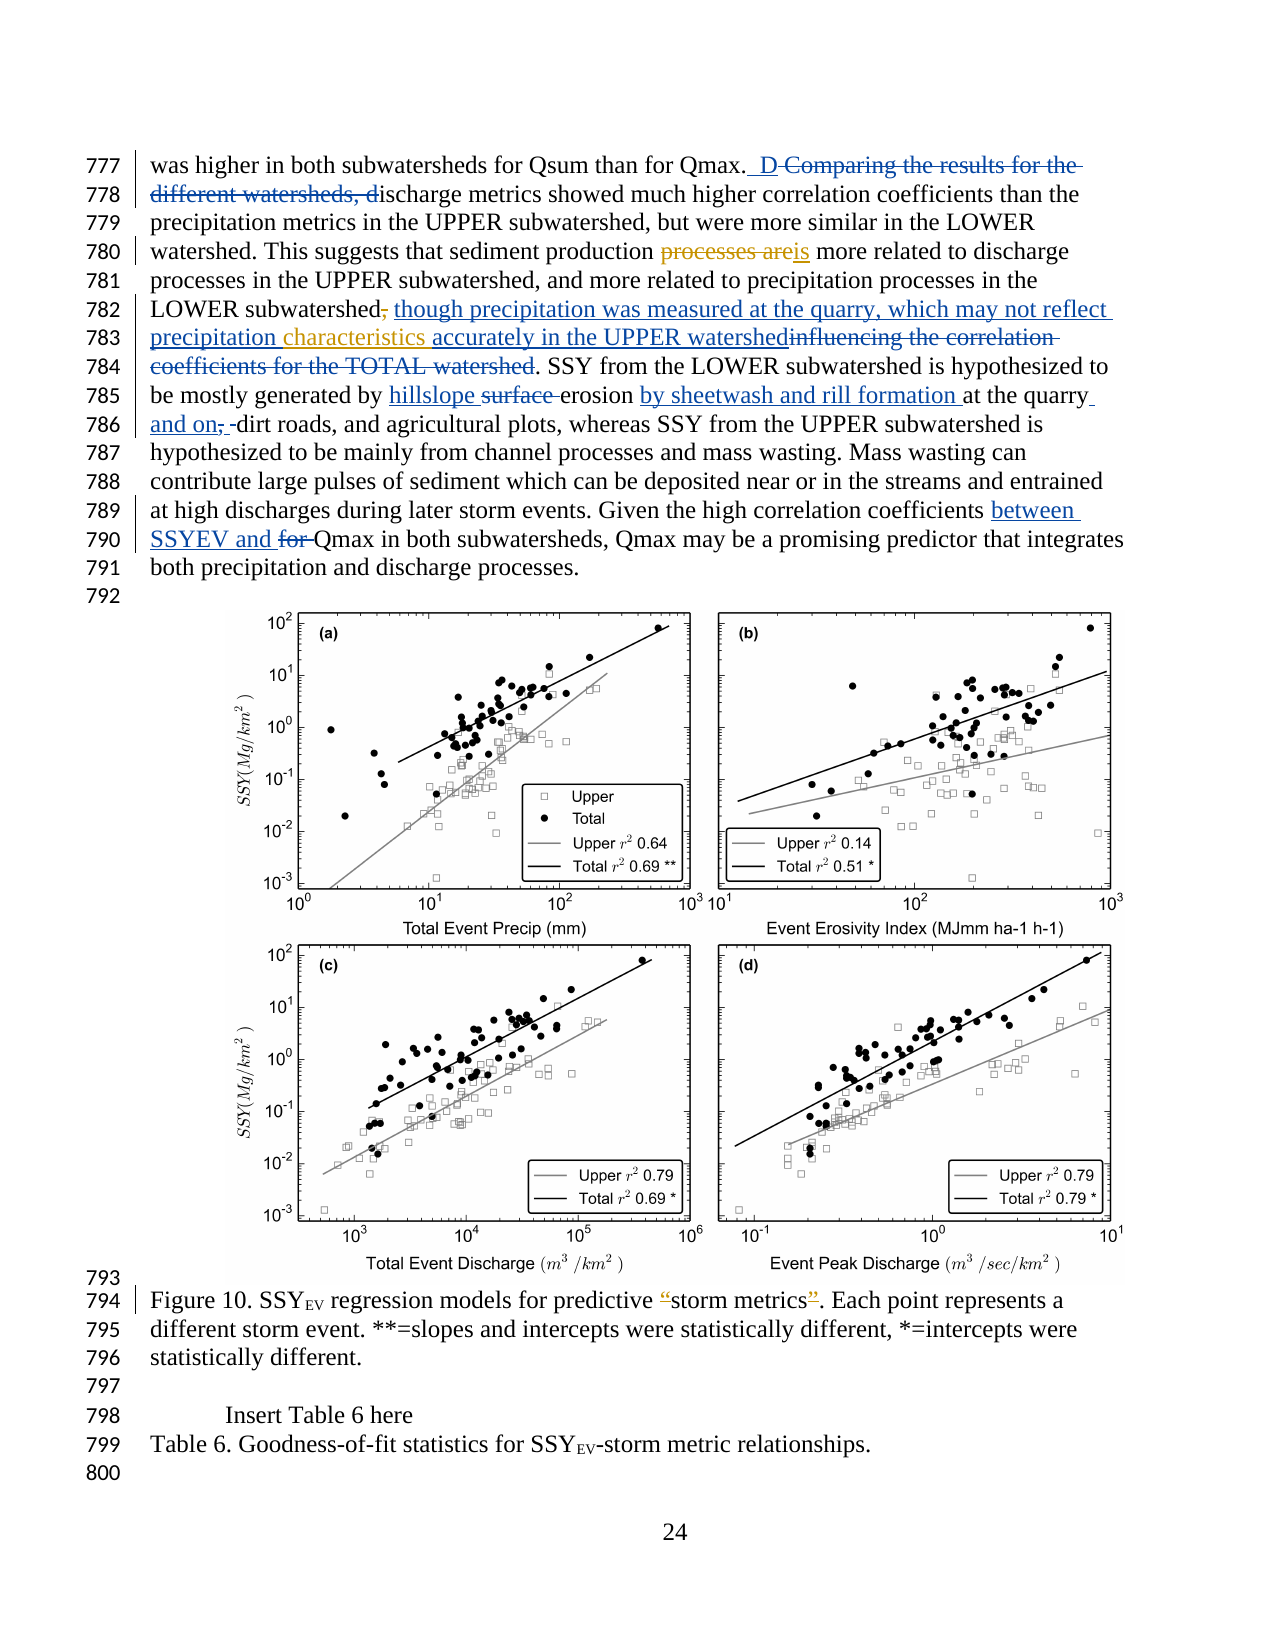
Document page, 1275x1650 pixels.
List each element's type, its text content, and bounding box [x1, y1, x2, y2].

picture [225, 610, 1125, 1285]
text Figure 10. SSYEV regression models for predictive storm metrics. Each point represents a different storm event. **=slopes and intercepts were statistically different, *=intercepts were statistically different. [150, 1285, 1125, 1371]
text Insert Table 6 here [150, 1400, 1125, 1429]
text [150, 150, 1125, 581]
text Table 6. Goodness-of-fit statistics for SSYEV-storm metric relationships. [150, 1429, 1125, 1457]
